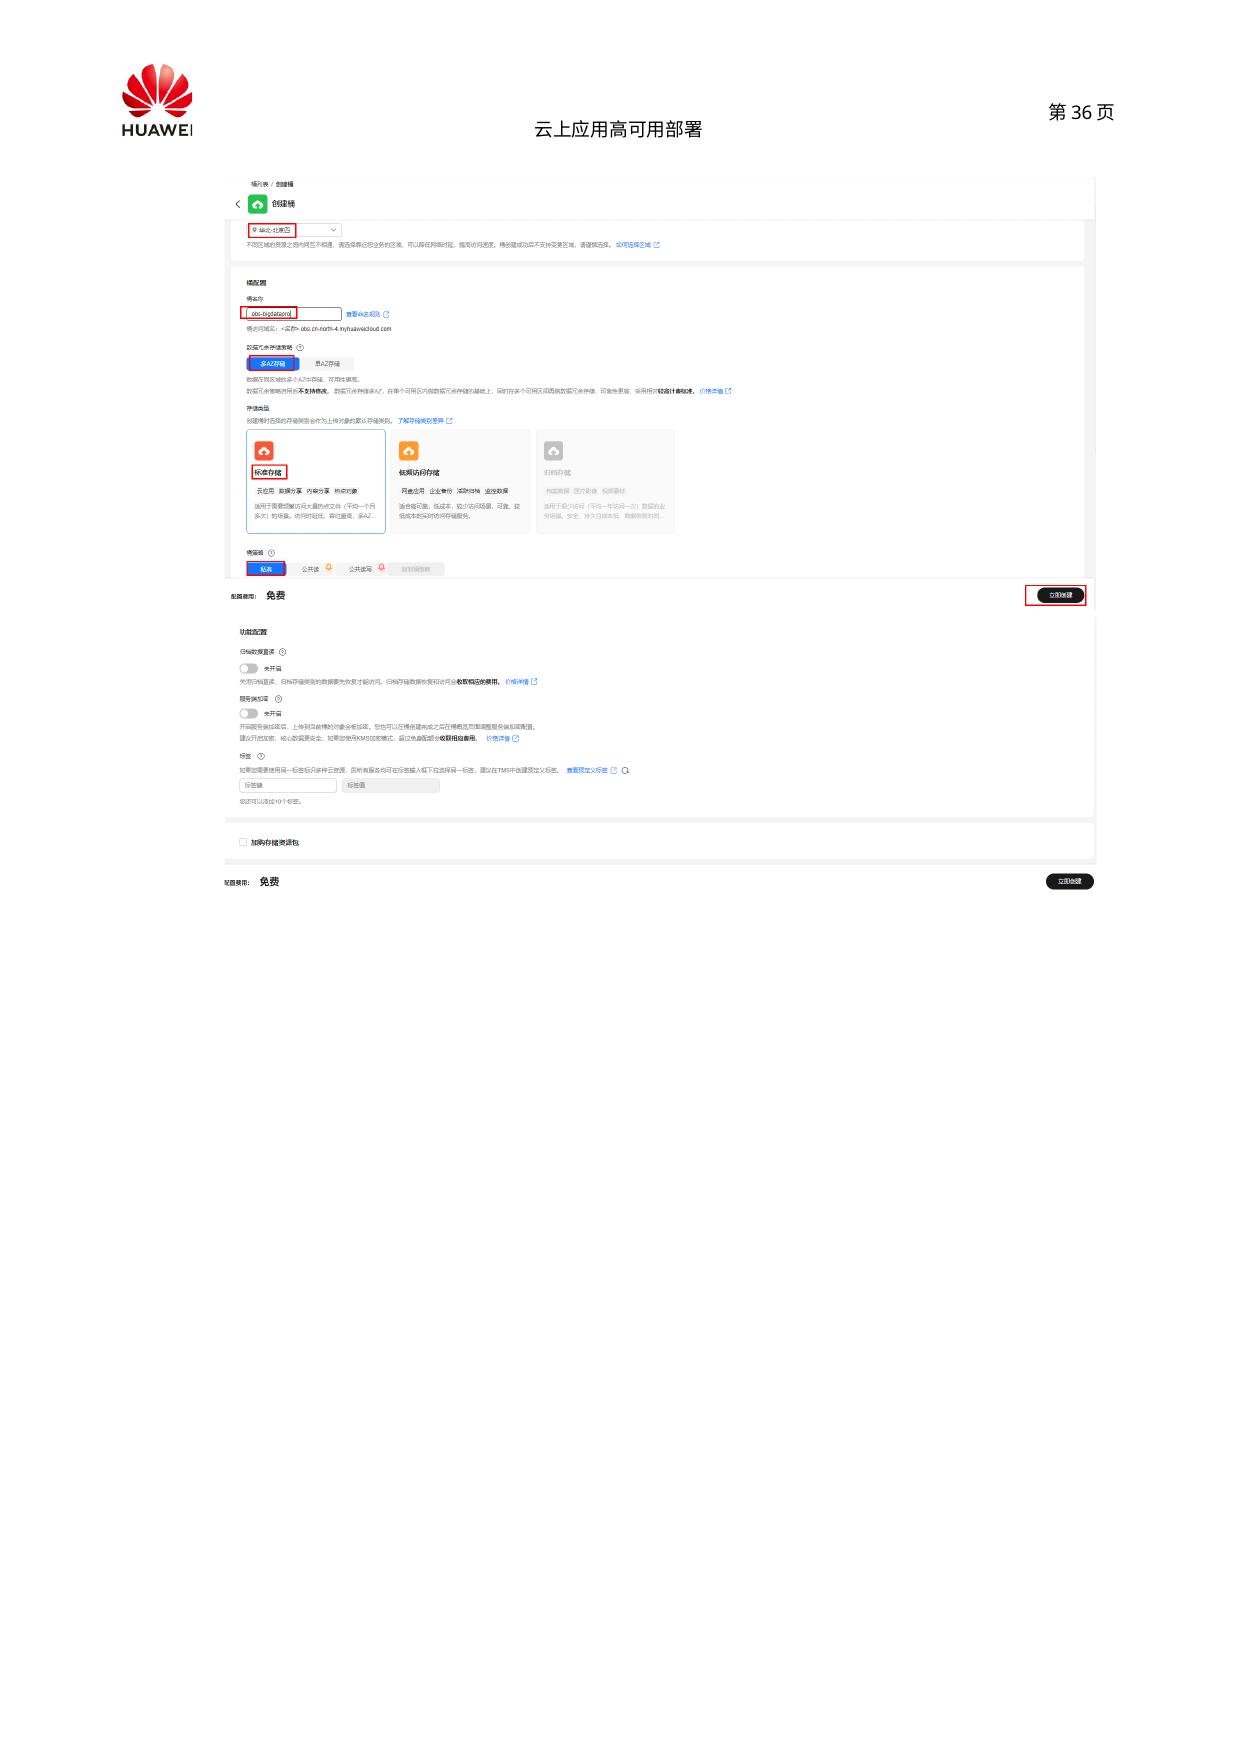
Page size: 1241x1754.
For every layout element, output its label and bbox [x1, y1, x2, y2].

picture [224, 617, 1097, 892]
picture [122, 64, 193, 136]
picture [224, 177, 1096, 610]
